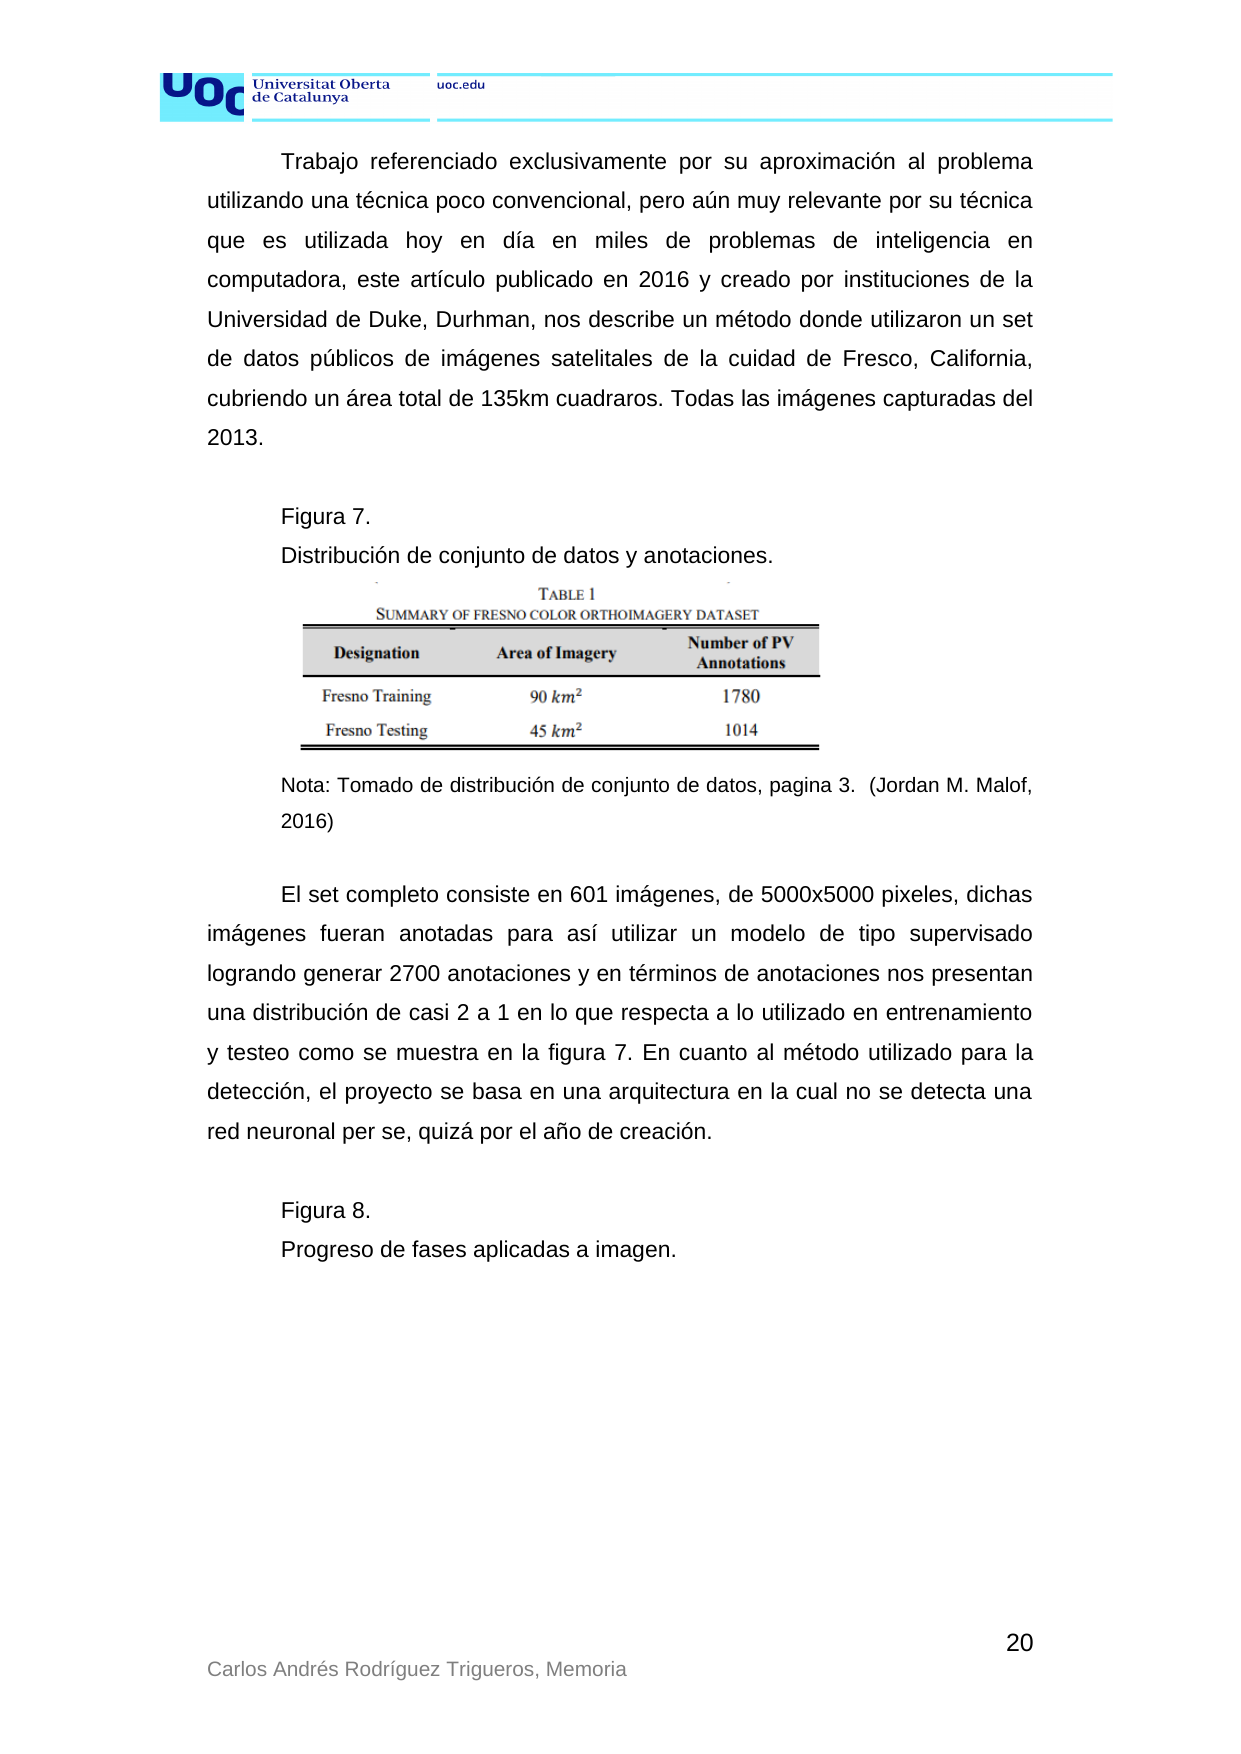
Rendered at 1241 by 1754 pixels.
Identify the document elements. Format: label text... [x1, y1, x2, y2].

text Nota: Tomado de distribución de conjunto de datos, pagina 3. (Jordan M. Malof, 2016) [281, 773, 1033, 833]
picture [159, 73, 1113, 124]
text El set completo consiste en 601 imágenes, de 5000x5000 pixeles, dichas imágenes fueran anotadas para así utilizar un modelo de tipo supervisado logrando generar 2700 anotaciones y en términos de anotaciones nos presentan una distribución de casi 2 a 1 en lo que respecta a lo utilizado en entrenamiento y testeo como se muestra en la figura 7. En cuanto al método utilizado para la detección, el proyecto se basa en una arquitectura en la cual no se detecta una red neuronal per se, quizá por el año de creación. [207, 881, 1033, 1144]
text Trabajo referenciado exclusivamente por su aproximación al problema utilizando una técnica poco convencional, pero aún muy relevante por su técnica que es utilizada hoy en día en miles de problemas de inteligencia en computadora, este artículo publicado en 2016 y creado por instituciones de la Universidad de Duke, Durhman, nos describe un método donde utilizaron un set de datos públicos de imágenes satelitales de la cuidad de Fresco, California, cubriendo un área total de 135km cuadraros. Todas las imágenes capturadas del 2013. [207, 148, 1033, 450]
text Progreso de fases aplicadas a imagen. [207, 1236, 1033, 1262]
text Figura 7. [207, 503, 1033, 529]
text Figura 8. [207, 1197, 1033, 1223]
text Distribución de conjunto de datos y anotaciones. [207, 542, 1033, 569]
picture [280, 582, 829, 759]
